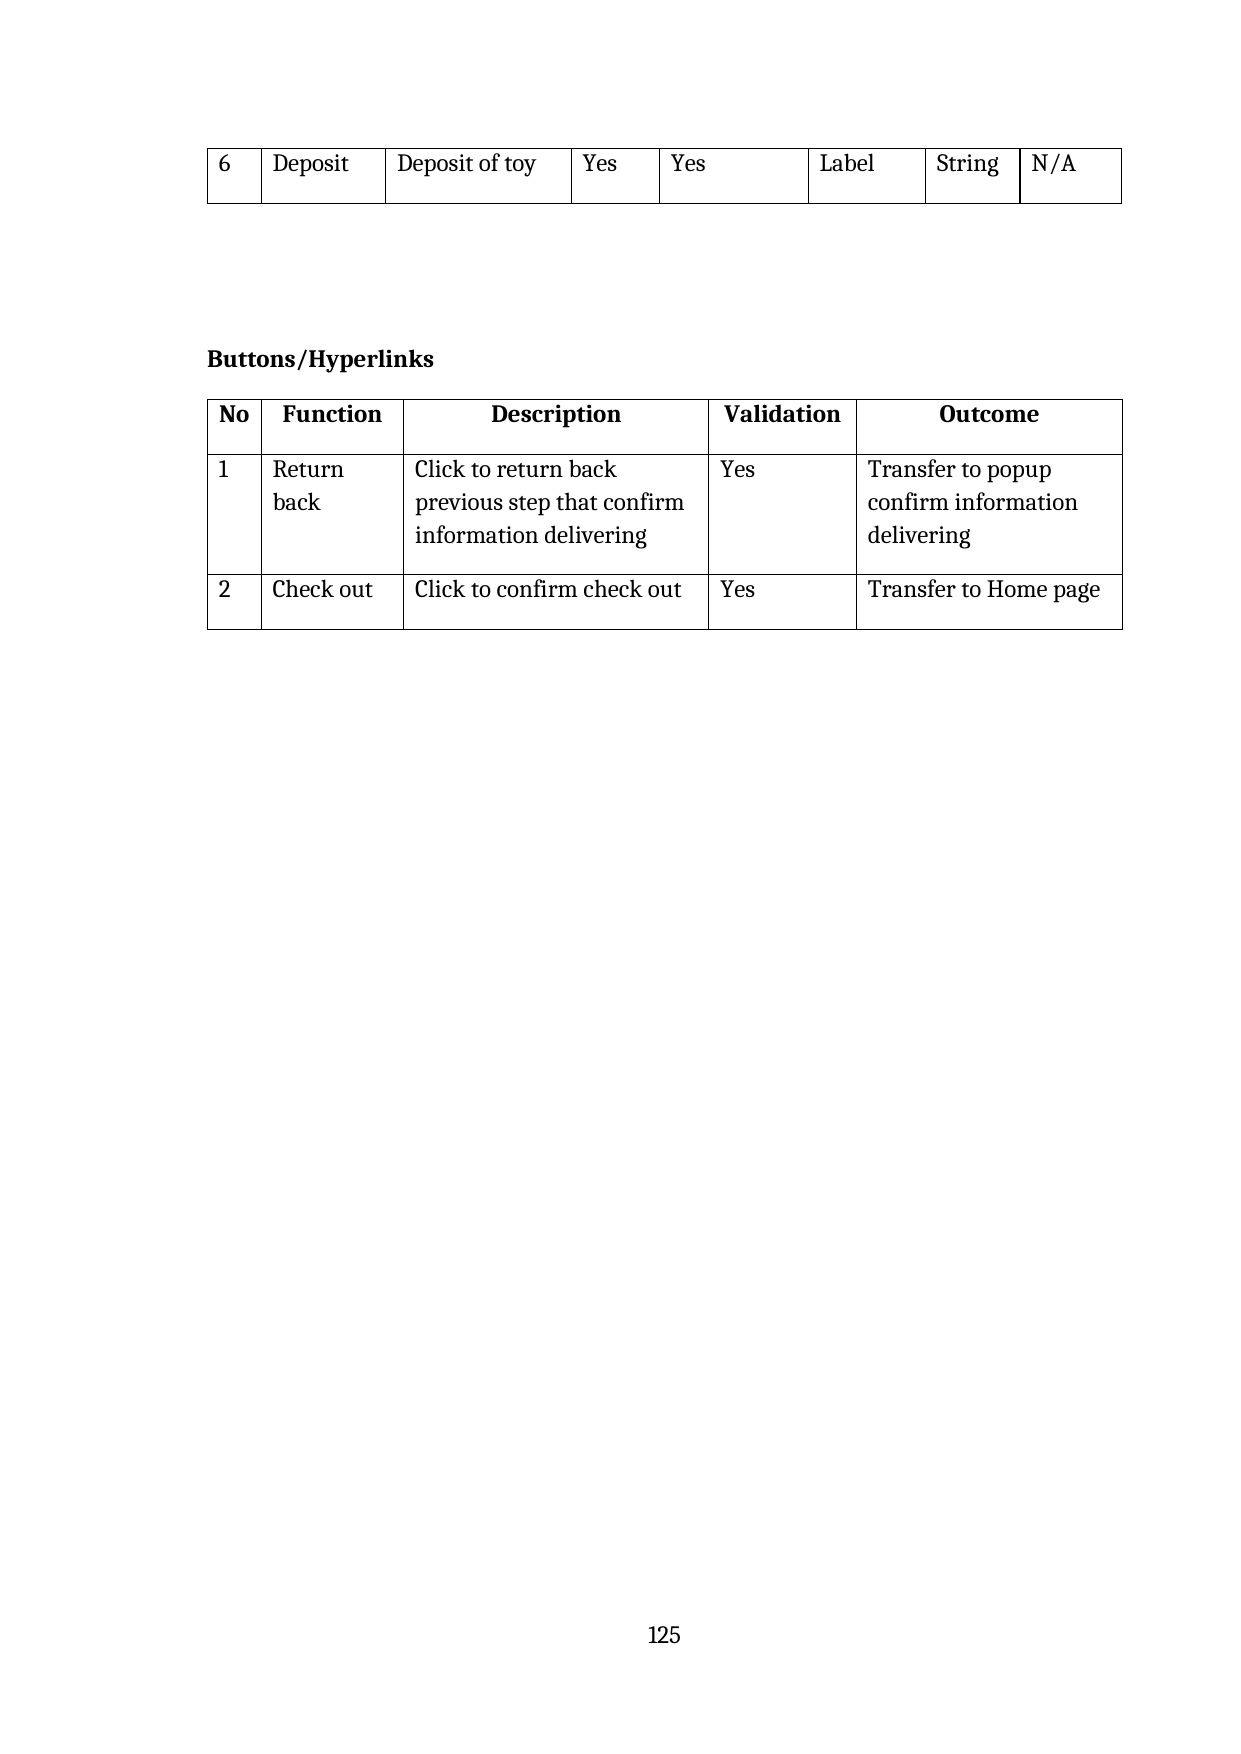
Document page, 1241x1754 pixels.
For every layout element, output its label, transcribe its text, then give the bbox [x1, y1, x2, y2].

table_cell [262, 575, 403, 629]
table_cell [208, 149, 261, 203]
text Buttons/Hyperlinks [207, 345, 1122, 373]
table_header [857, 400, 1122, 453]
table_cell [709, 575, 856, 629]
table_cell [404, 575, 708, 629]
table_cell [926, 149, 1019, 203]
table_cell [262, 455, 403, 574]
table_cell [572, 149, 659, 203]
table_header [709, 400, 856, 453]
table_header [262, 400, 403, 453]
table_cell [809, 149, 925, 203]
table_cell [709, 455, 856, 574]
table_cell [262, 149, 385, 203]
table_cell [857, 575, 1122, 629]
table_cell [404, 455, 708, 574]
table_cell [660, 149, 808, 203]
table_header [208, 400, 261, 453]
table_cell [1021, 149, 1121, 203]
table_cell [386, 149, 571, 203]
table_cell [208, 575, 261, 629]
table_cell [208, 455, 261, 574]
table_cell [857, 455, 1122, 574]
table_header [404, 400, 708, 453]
